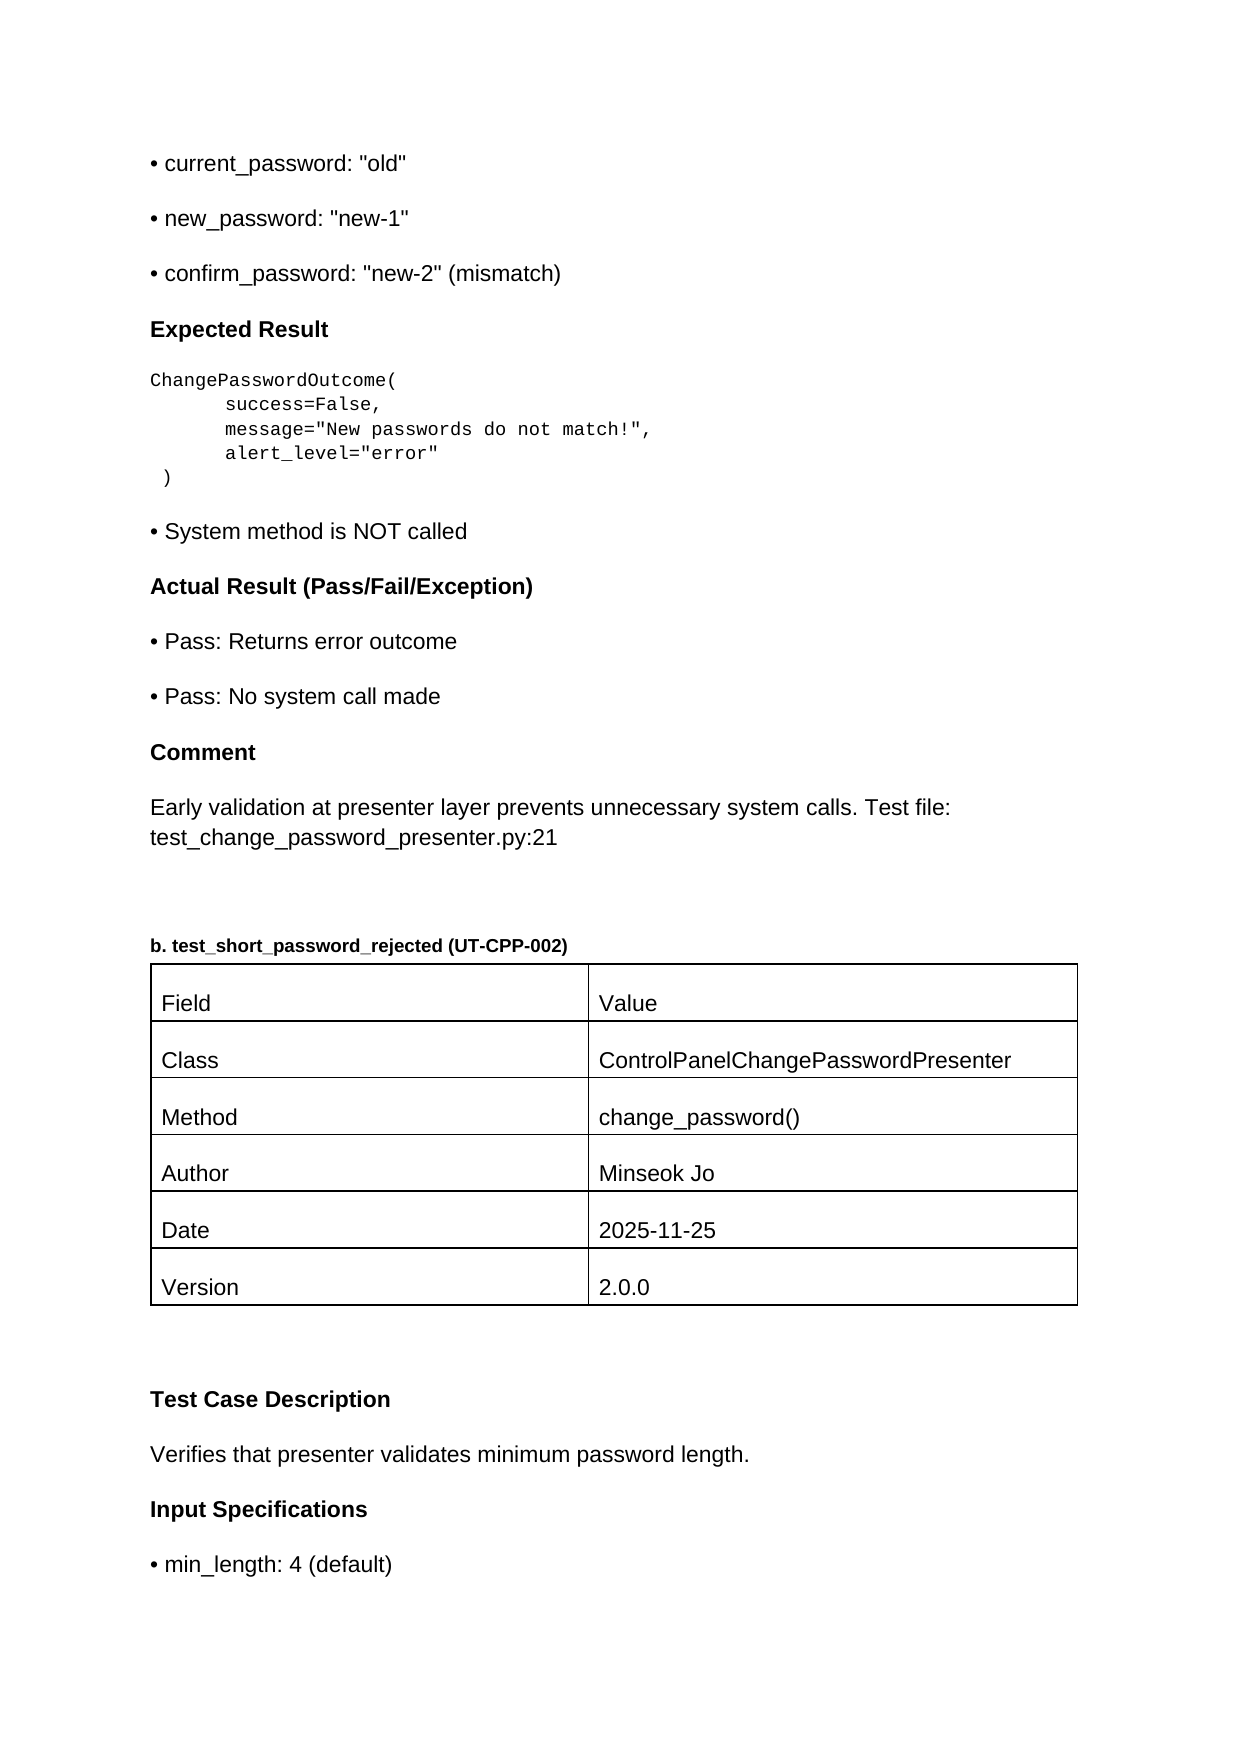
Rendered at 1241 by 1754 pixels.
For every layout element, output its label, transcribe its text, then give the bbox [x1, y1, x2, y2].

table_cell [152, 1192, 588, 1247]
text • min_length: 4 (default) [150, 1551, 1090, 1578]
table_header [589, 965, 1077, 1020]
text Test Case Description [150, 1386, 1090, 1412]
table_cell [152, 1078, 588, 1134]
text Comment [150, 738, 1090, 765]
text Verifies that presenter validates minimum password length. [150, 1441, 1090, 1467]
text Actual Result (Pass/Fail/Exception) [150, 573, 1090, 599]
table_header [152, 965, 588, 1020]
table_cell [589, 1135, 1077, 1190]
text Expected Result [150, 316, 1090, 342]
text • System method is NOT called [150, 518, 1090, 544]
text ChangePasswordOutcome( success=False, message="New passwords do not match!", alert_level="error" ) [150, 371, 1090, 489]
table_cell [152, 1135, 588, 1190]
text • Pass: No system call made [150, 683, 1090, 710]
text • current_password: "old" [150, 150, 1090, 176]
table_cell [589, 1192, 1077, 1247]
subtitle b. test_short_password_rejected (UT-CPP-002) [150, 934, 1090, 956]
text • new_password: "new-1" [150, 205, 1090, 232]
text Early validation at presenter layer prevents unnecessary system calls. Test file: test_change_password_presenter.py:21 [150, 794, 1090, 850]
text Input Specifications [150, 1496, 1090, 1522]
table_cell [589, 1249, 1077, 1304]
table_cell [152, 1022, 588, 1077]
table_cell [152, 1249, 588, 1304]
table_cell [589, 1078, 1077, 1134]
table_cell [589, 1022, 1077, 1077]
text • Pass: Returns error outcome [150, 628, 1090, 654]
text • confirm_password: "new-2" (mismatch) [150, 260, 1090, 287]
